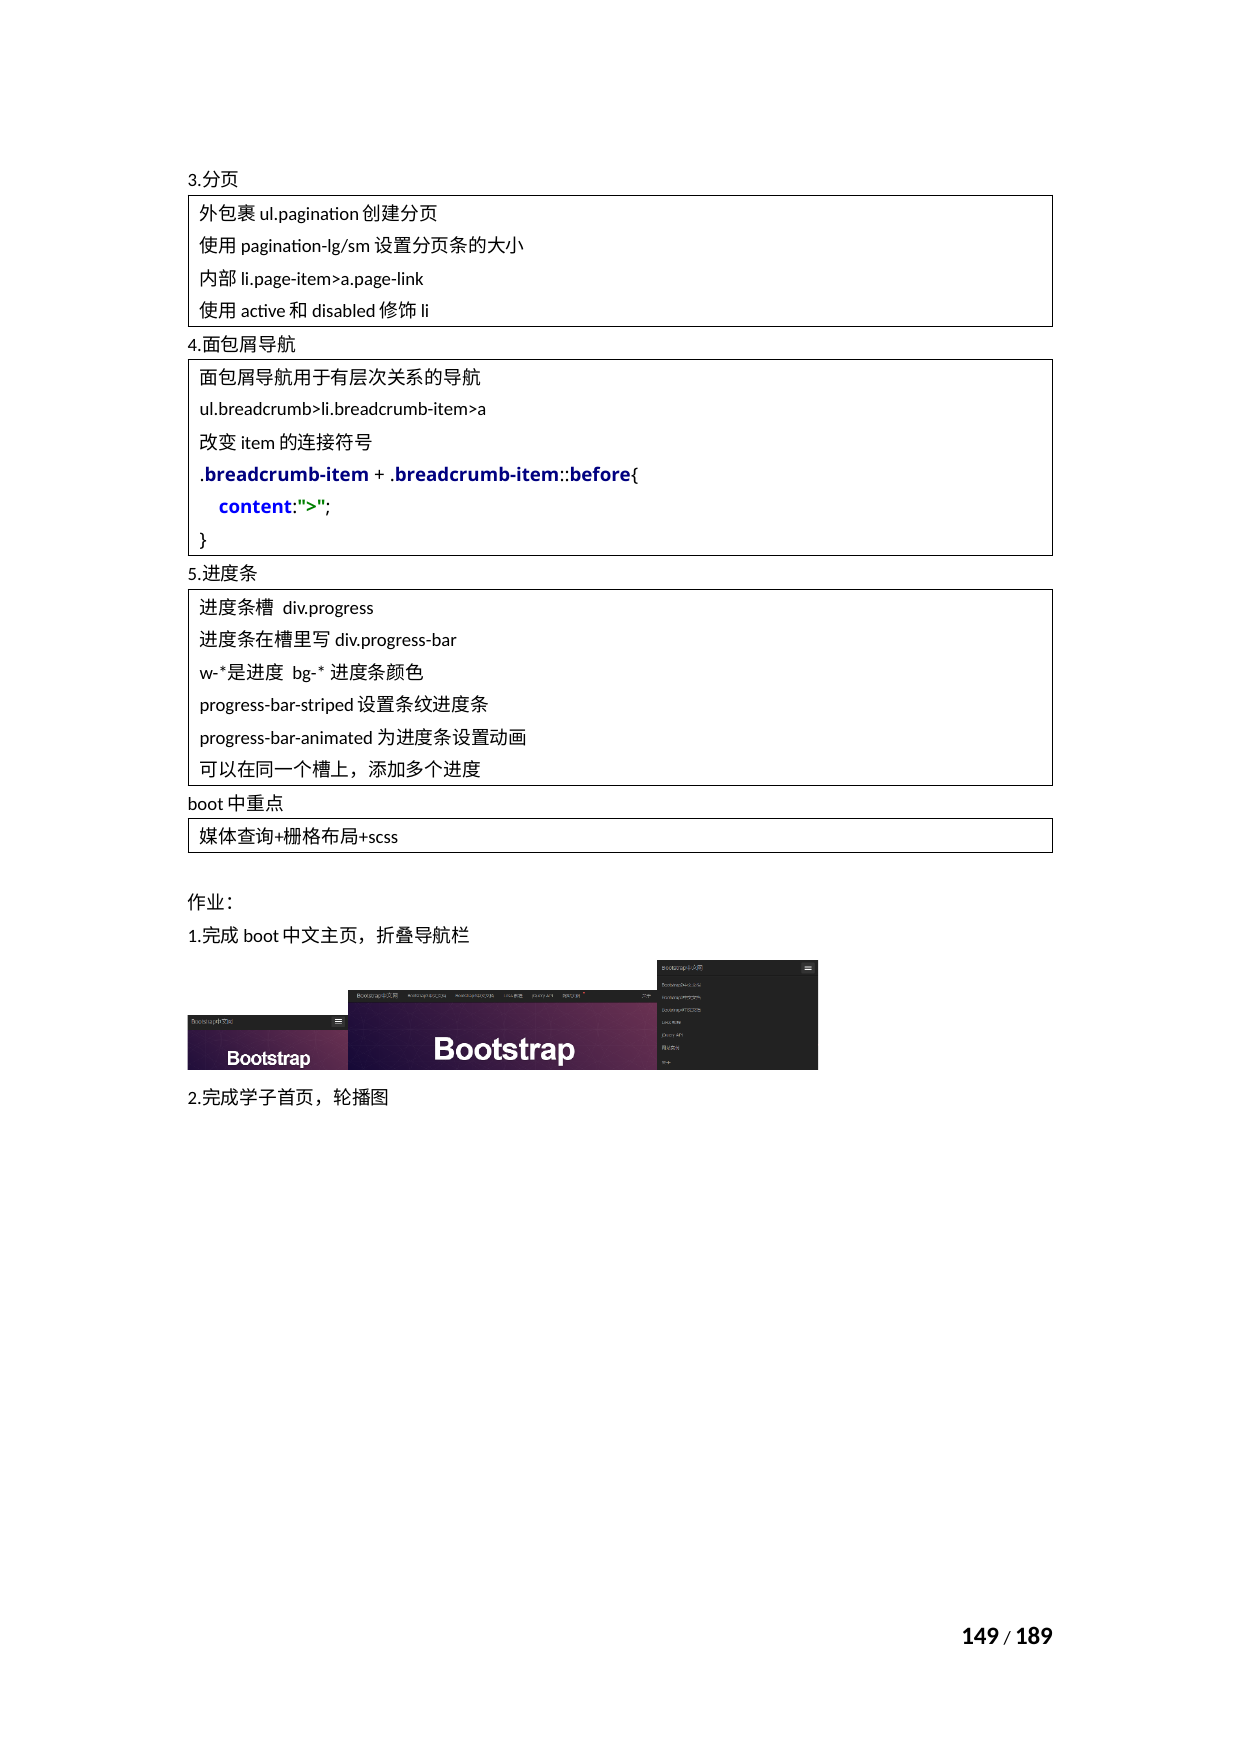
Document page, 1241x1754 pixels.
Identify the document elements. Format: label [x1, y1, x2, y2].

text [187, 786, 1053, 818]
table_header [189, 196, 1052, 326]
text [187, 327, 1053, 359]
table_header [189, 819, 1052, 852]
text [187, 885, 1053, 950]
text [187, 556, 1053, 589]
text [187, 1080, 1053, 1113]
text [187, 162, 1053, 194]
picture [187, 960, 819, 1070]
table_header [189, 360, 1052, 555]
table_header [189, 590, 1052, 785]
